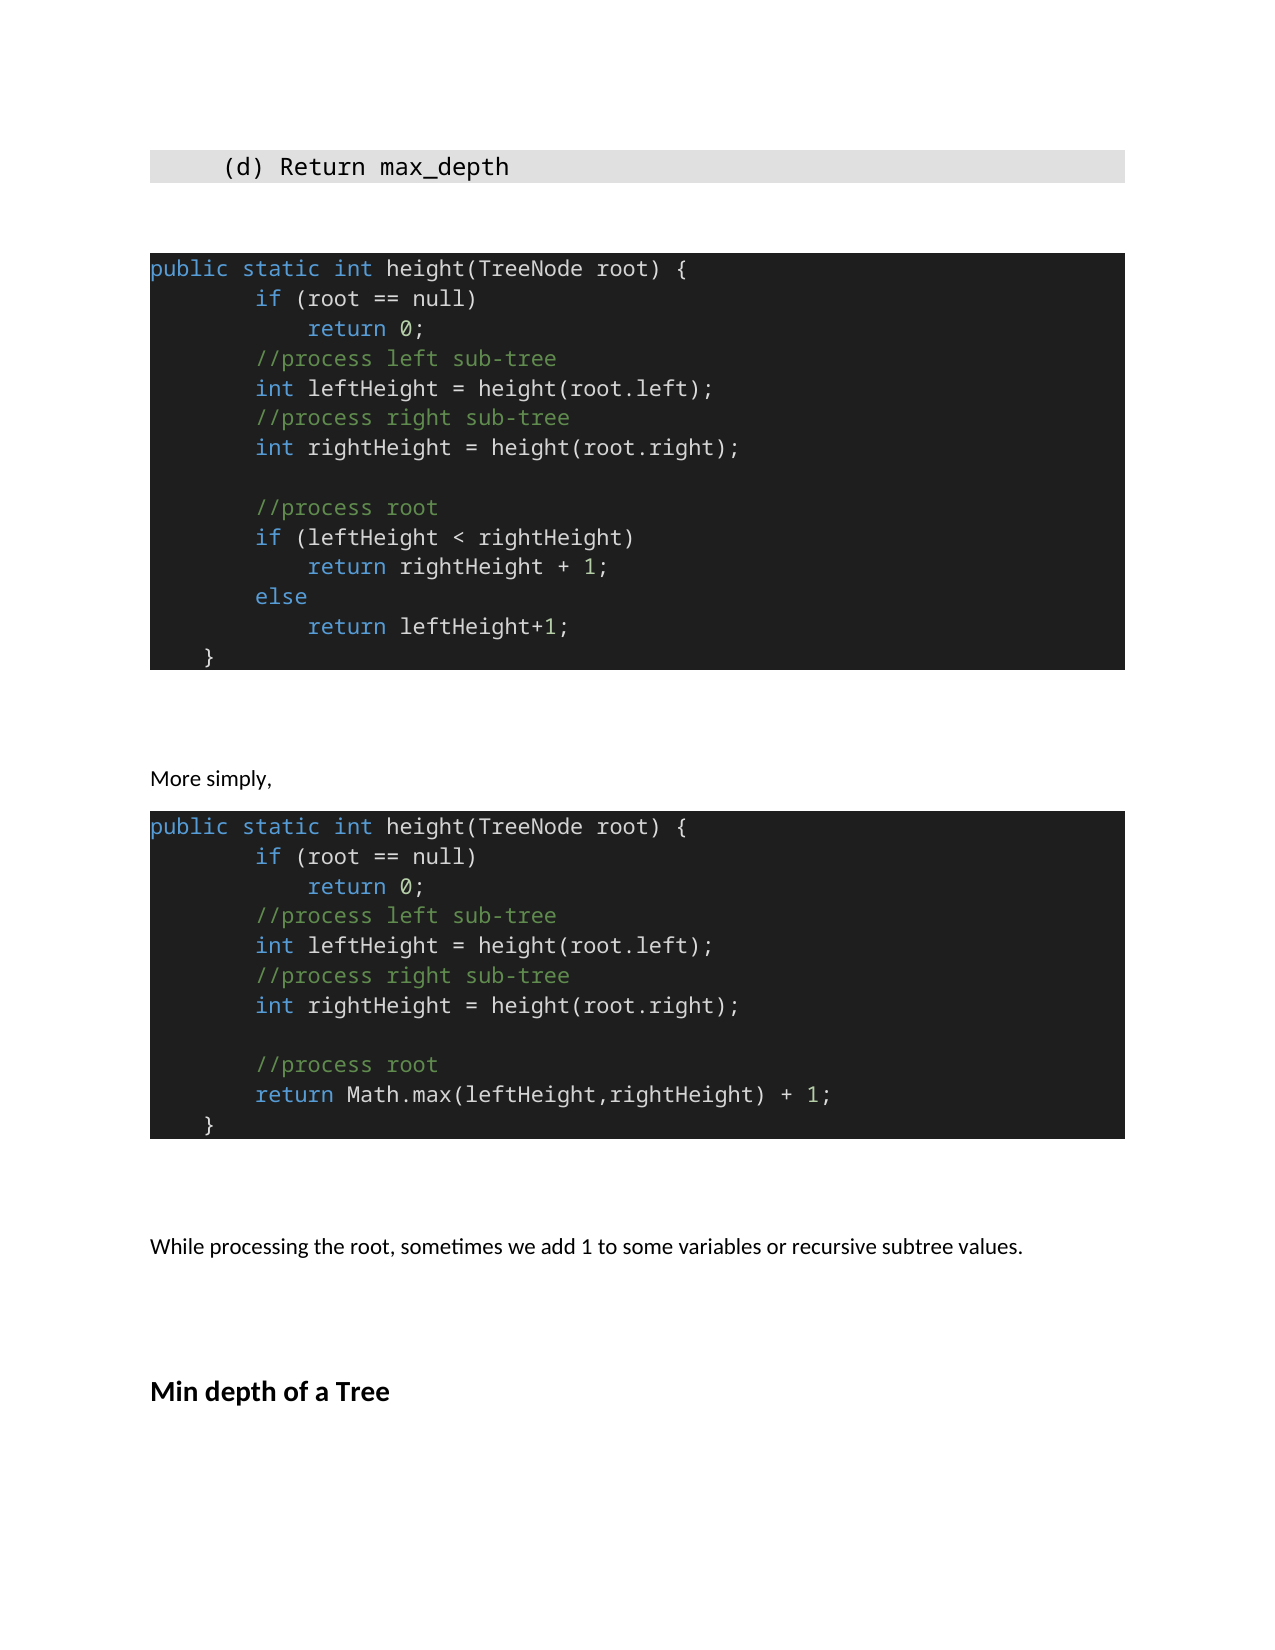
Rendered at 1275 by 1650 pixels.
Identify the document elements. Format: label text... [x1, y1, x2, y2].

text int leftHeight = height(root.left); [150, 372, 1125, 402]
text int leftHeight = height(root.left); [150, 930, 1125, 960]
text //process root [150, 1049, 1125, 1079]
text public static int height(TreeNode root) { [150, 811, 1125, 841]
text //process right sub-tree [150, 960, 1125, 990]
text else [150, 581, 1125, 611]
text More simply, [150, 764, 1125, 792]
text (d) Return max_depth [150, 150, 1125, 183]
text } [150, 641, 1125, 670]
text } [150, 1109, 1125, 1139]
text return leftHeight+1; [150, 611, 1125, 641]
text return 0; [150, 313, 1125, 343]
text int rightHeight = height(root.right); [150, 990, 1125, 1019]
text int rightHeight = height(root.right); [150, 432, 1125, 462]
text return rightHeight + 1; [150, 551, 1125, 581]
text While processing the root, sometimes we add 1 to some variables or recursive subtree values. [150, 1232, 1125, 1261]
text Min depth of a Tree [150, 1373, 1125, 1409]
text //process right sub-tree [150, 402, 1125, 432]
text //process left sub-tree [150, 900, 1125, 930]
text if (leftHeight < rightHeight) [150, 521, 1125, 551]
text //process root [150, 492, 1125, 521]
text public static int height(TreeNode root) { [150, 253, 1125, 283]
text if (root == null) [150, 283, 1125, 313]
text return 0; [150, 871, 1125, 900]
text if (root == null) [150, 841, 1125, 871]
text //process left sub-tree [150, 343, 1125, 372]
text return Math.max(leftHeight,rightHeight) + 1; [150, 1079, 1125, 1109]
